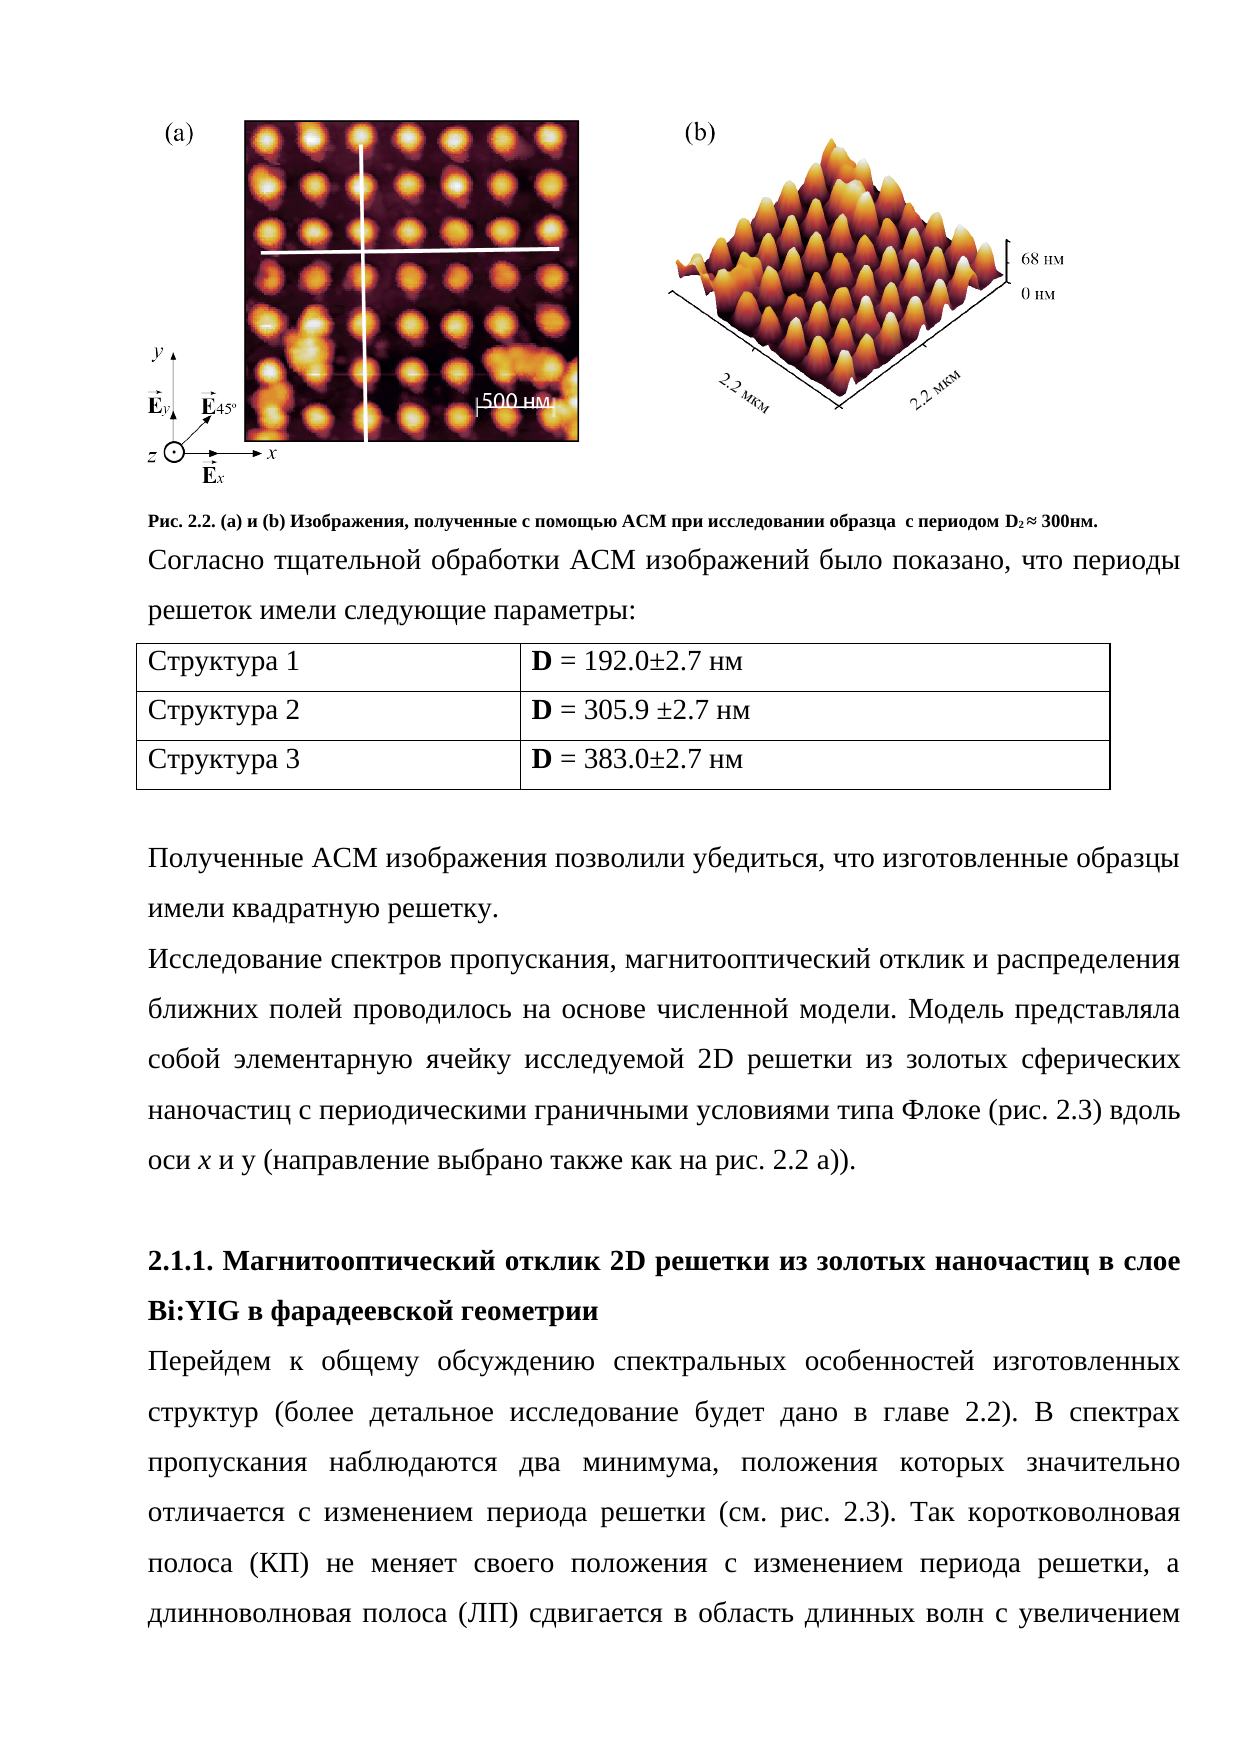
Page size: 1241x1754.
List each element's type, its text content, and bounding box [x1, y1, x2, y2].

table_cell Структура 2 [137, 692, 520, 740]
picture [147, 118, 1064, 496]
text Полученные АСМ изображения позволили убедиться, что изготовленные образцы имели квадратную решетку. [148, 840, 1181, 924]
table_cell Структура 3 [137, 741, 520, 789]
table_cell D = 305.9 ±2.7 нм [521, 692, 1109, 740]
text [148, 1343, 1181, 1628]
text Согласно тщательной обработки АСМ изображений было показано, что периоды решеток имели следующие параметры: [148, 542, 1181, 626]
table_header D = 192.0±2.7 нм [521, 644, 1109, 691]
text 2.1.1. Магнитооптический отклик 2D решетки из золотых наночастиц в слое Bi:YIG в фарадеевской геометрии [148, 1243, 1181, 1327]
table_cell D = 383.0±2.7 нм [521, 741, 1109, 789]
table_header Структура 1 [137, 644, 520, 691]
text Исследование спектров пропускания, магнитооптический отклик и распределения ближних полей проводилось на основе численной модели. Модель представляла собой элементарную ячейку исследуемой 2D решетки из золотых сферических наночастиц с периодическими граничными условиями типа Флоке (рис. 2.3) вдоль оси x и y (направление выбрано также как на рис. 2.2 a)). [148, 941, 1181, 1176]
text Рис. 2.2. (а) и (b) Изображения, полученные с помощью АСМ при исследовании образца с периодом D2 ≈ 300нм. [148, 509, 1181, 531]
